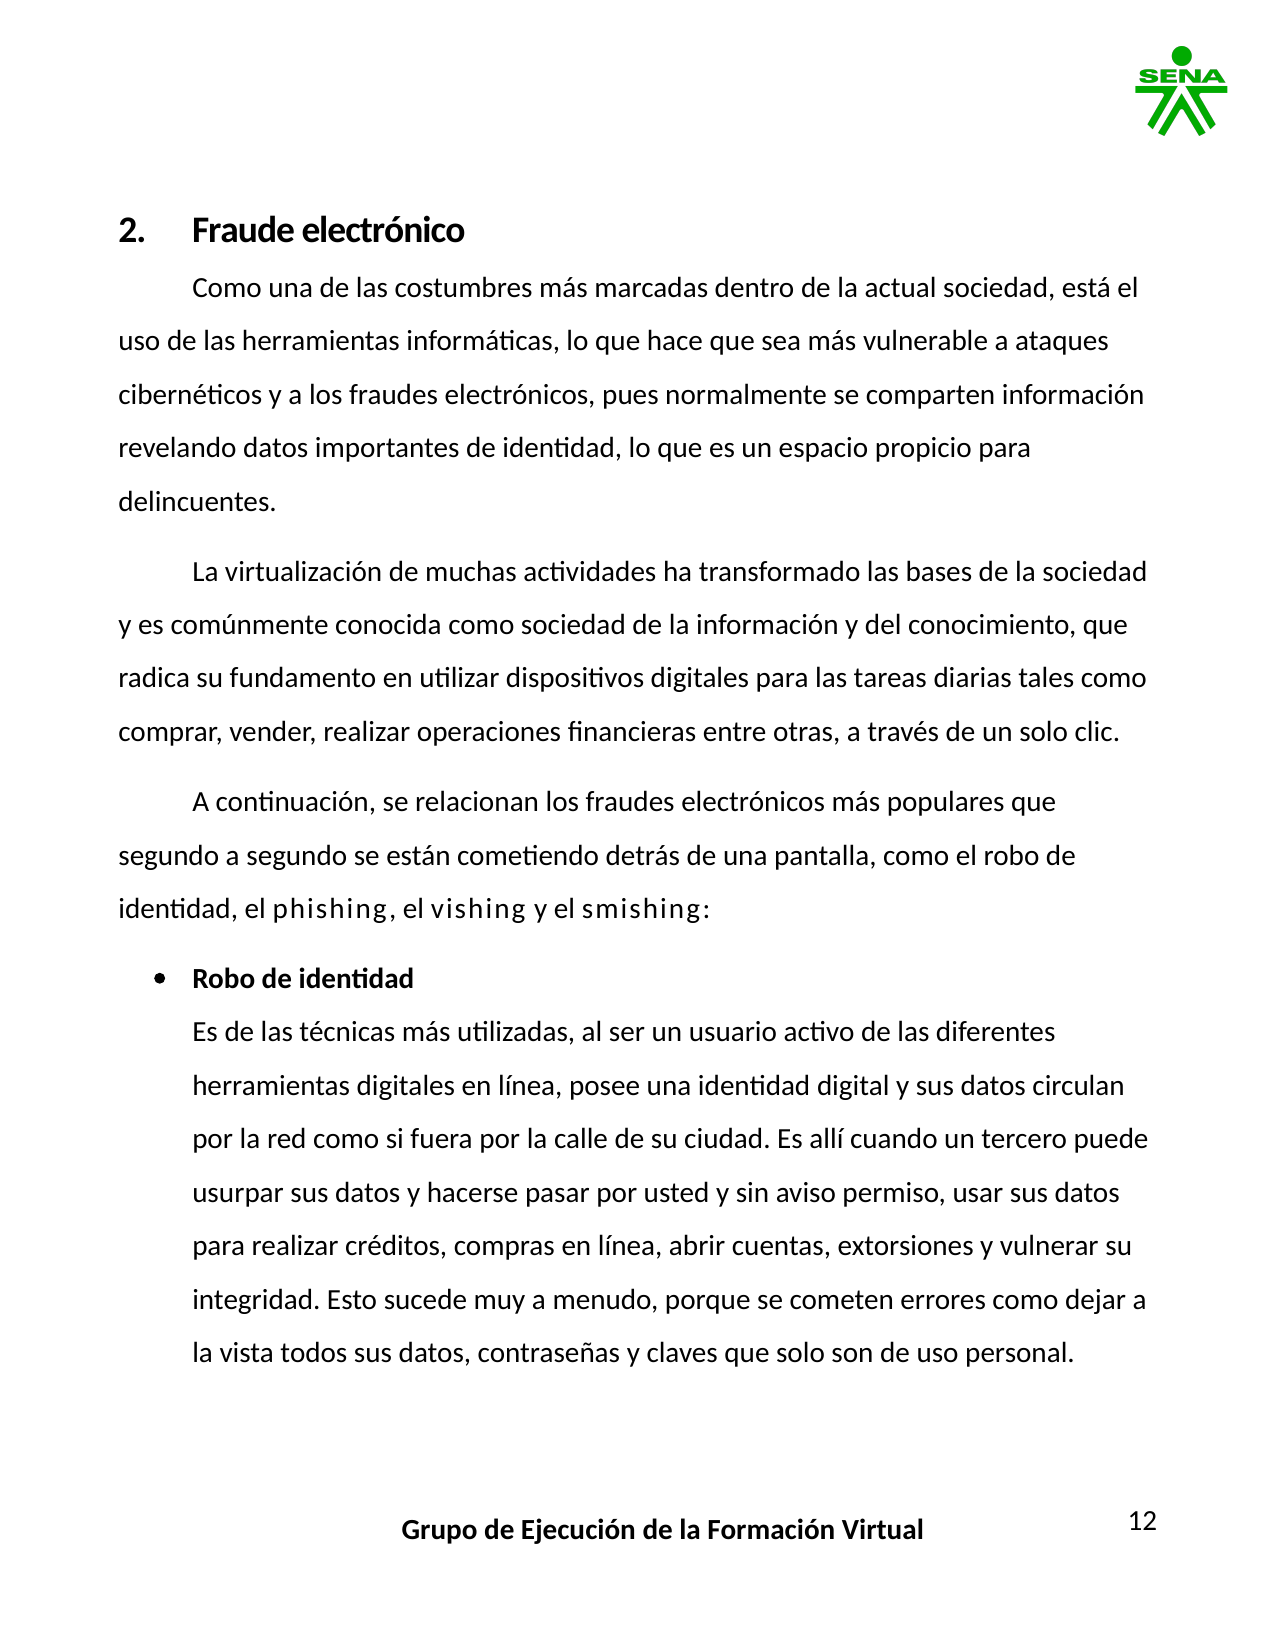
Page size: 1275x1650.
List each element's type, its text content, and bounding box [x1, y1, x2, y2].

subtitle Fraude electrónico [118, 206, 1157, 252]
list Es de las técnicas más utilizadas, al ser un usuario activo de las diferentes herramientas digitales en línea, posee una identidad digital y sus datos circulan por la red como si fuera por la calle de su ciudad. Es allí cuando un tercero puede usurpar sus datos y hacerse pasar por usted y sin aviso permiso, usar sus datos para realizar créditos, compras en línea, abrir cuentas, extorsiones y vulnerar su integridad. Esto sucede muy a menudo, porque se cometen errores como dejar a la vista todos sus datos, contraseñas y claves que solo son de uso personal. [192, 1013, 1157, 1370]
text A continuación, se relacionan los fraudes electrónicos más populares que segundo a segundo se están cometiendo detrás de una pantalla, como el robo de identidad, el phishing, el vishing y el smishing: [118, 783, 1157, 926]
text Como una de las costumbres más marcadas dentro de la actual sociedad, está el uso de las herramientas informáticas, lo que hace que sea más vulnerable a ataques cibernéticos y a los fraudes electrónicos, pues normalmente se comparten información revelando datos importantes de identidad, lo que es un espacio propicio para delincuentes. [118, 269, 1157, 518]
text La virtualización de muchas actividades ha transformado las bases de la sociedad y es comúnmente conocida como sociedad de la información y del conocimiento, que radica su fundamento en utilizar dispositivos digitales para las tareas diarias tales como comprar, vender, realizar operaciones financieras entre otras, a través de un solo clic. [118, 553, 1157, 749]
picture [1135, 46, 1228, 136]
list Robo de identidad [154, 960, 1157, 996]
